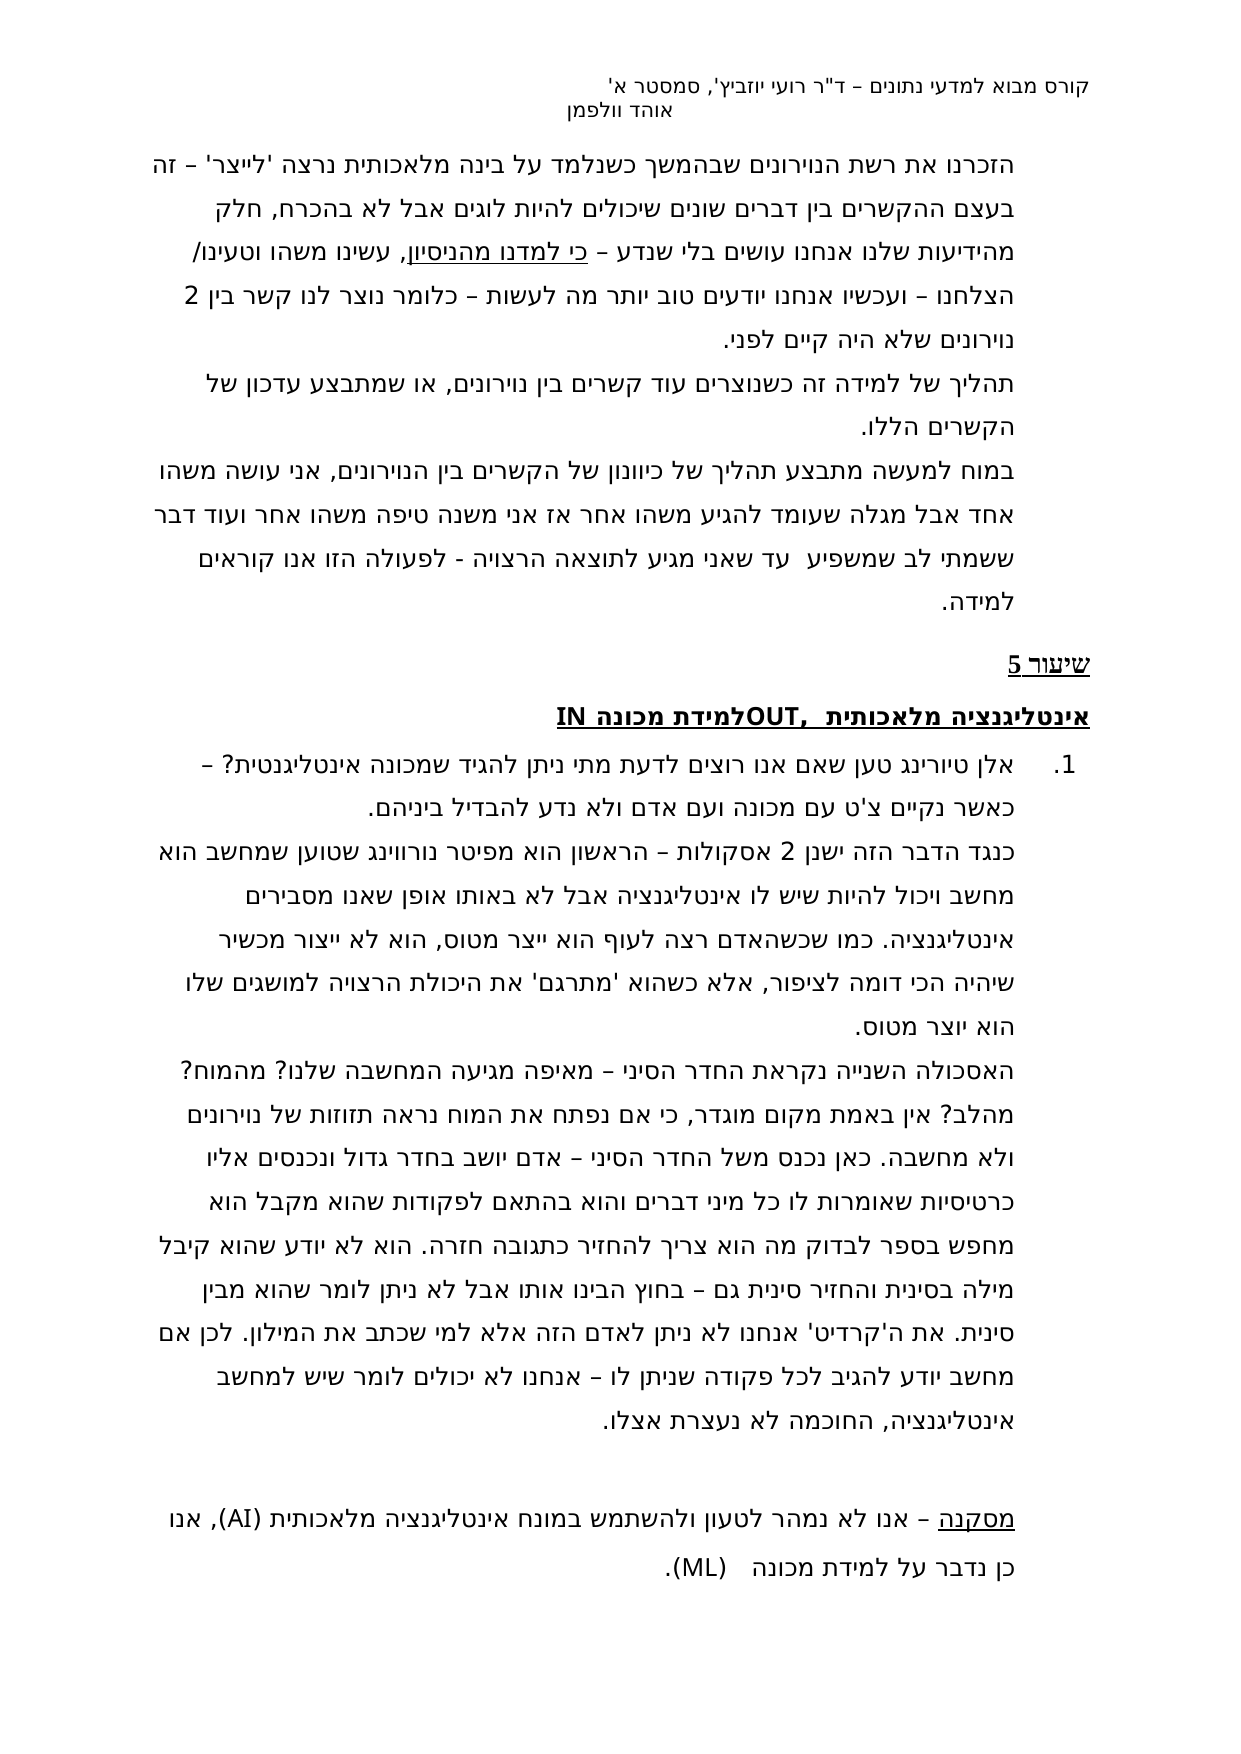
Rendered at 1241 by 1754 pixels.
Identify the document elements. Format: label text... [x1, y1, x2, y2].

subtitle אינטליגנציה מלאכותית ,OUTלמידת מכונה IN [150, 699, 1090, 733]
list תהליך של למידה זה כשנוצרים עוד קשרים בין נוירונים, או שמתבצע עדכון של הקשרים הללו. [150, 369, 1015, 442]
list מסקנה – אנו לא נמהר לטעון ולהשתמש במונח אינטליגנציה מלאכותית (AI), אנו כן נדבר על למידת מכונה (ML). [150, 1501, 1015, 1583]
subtitle שיעור 5 [150, 648, 1090, 679]
list במוח למעשה מתבצע תהליך של כיוונון של הקשרים בין הנוירונים, אני עושה משהו אחד אבל מגלה שעומד להגיע משהו אחר אז אני משנה טיפה משהו אחר ועוד דבר ששמתי לב שמשפיע עד שאני מגיע לתוצאה הרצויה - לפעולה הזו אנו קוראים למידה. [150, 456, 1015, 617]
list אלן טיורינג טען שאם אנו רוצים לדעת מתי ניתן להגיד שמכונה אינטליגנטית? – כאשר נקיים צ'ט עם מכונה ועם אדם ולא נדע להבדיל ביניהם. [150, 750, 1053, 823]
list כנגד הדבר הזה ישנן 2 אסקולות – הראשון הוא מפיטר נורווינג שטוען שמחשב הוא מחשב ויכול להיות שיש לו אינטליגנציה אבל לא באותו אופן שאנו מסבירים אינטליגנציה. כמו שכשהאדם רצה לעוף הוא ייצר מטוס, הוא לא ייצור מכשיר שיהיה הכי דומה לציפור, אלא כשהוא 'מתרגם' את היכולת הרצויה למושגים שלו הוא יוצר מטוס. האסכולה השנייה נקראת החדר הסיני – מאיפה מגיעה המחשבה שלנו? מהמוח? מהלב? אין באמת מקום מוגדר, כי אם נפתח את המוח נראה תזוזות של נוירונים ולא מחשבה. כאן נכנס משל החדר הסיני – אדם יושב בחדר גדול ונכנסים אליו כרטיסיות שאומרות לו כל מיני דברים והוא בהתאם לפקודות שהוא מקבל הוא מחפש בספר לבדוק מה הוא צריך להחזיר כתגובה חזרה. הוא לא יודע שהוא קיבל מילה בסינית והחזיר סינית גם – בחוץ הבינו אותו אבל לא ניתן לומר שהוא מבין סינית. את ה'קרדיט' אנחנו לא ניתן לאדם הזה אלא למי שכתב את המילון. לכן אם מחשב יודע להגיב לכל פקודה שניתן לו – אנחנו לא יכולים לומר שיש למחשב אינטליגנציה, החוכמה לא נעצרת אצלו. [150, 837, 1015, 1435]
list הזכרנו את רשת הנוירונים שבהמשך כשנלמד על בינה מלאכותית נרצה 'לייצר' – זה בעצם ההקשרים בין דברים שונים שיכולים להיות לוגים אבל לא בהכרח, חלק מהידיעות שלנו אנחנו עושים בלי שנדע – כי למדנו מהניסיון, עשינו משהו וטעינו/ הצלחנו – ועכשיו אנחנו יודעים טוב יותר מה לעשות – כלומר נוצר לנו קשר בין 2 נוירונים שלא היה קיים לפני. [150, 150, 1015, 354]
